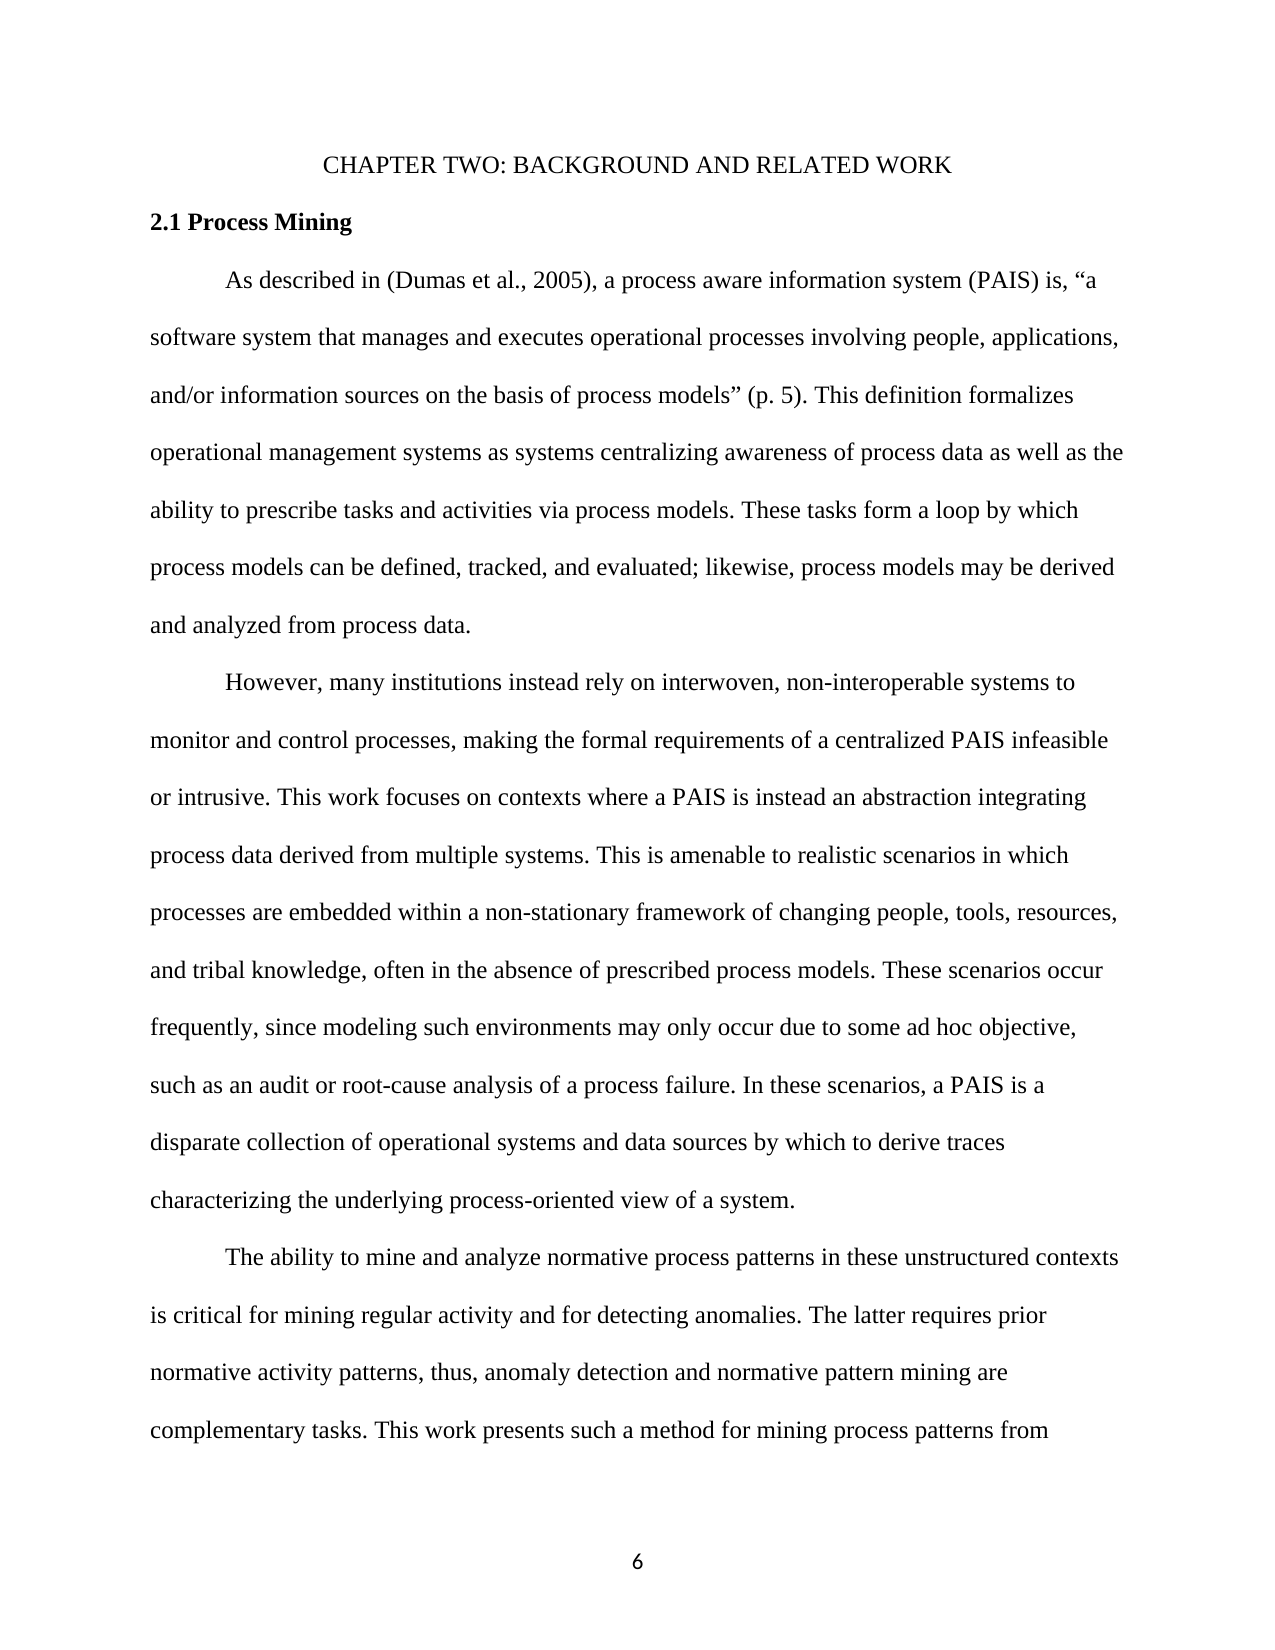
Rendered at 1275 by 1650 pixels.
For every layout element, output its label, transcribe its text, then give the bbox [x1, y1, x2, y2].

subtitle 2.1 Process Mining [150, 207, 1125, 236]
subtitle CHAPTER TWO: BACKGROUND AND RELATED WORK [150, 150, 1125, 179]
text As described in (Dumas et al., 2005), a process aware information system (PAIS) is, “a software system that manages and executes operational processes involving people, applications, and/or information sources on the basis of process models” (p. 5). This definition formalizes operational management systems as systems centralizing awareness of process data as well as the ability to prescribe tasks and activities via process models. These tasks form a loop by which process models can be defined, tracked, and evaluated; likewise, process models may be derived and analyzed from process data. [150, 265, 1125, 639]
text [150, 1242, 1125, 1444]
text However, many institutions instead rely on interwoven, non-interoperable systems to monitor and control processes, making the formal requirements of a centralized PAIS infeasible or intrusive. This work focuses on contexts where a PAIS is instead an abstraction integrating process data derived from multiple systems. This is amenable to realistic scenarios in which processes are embedded within a non-stationary framework of changing people, tools, resources, and tribal knowledge, often in the absence of prescribed process models. These scenarios occur frequently, since modeling such environments may only occur due to some ad hoc objective, such as an audit or root-cause analysis of a process failure. In these scenarios, a PAIS is a disparate collection of operational systems and data sources by which to derive traces characterizing the underlying process-oriented view of a system. [150, 667, 1125, 1214]
